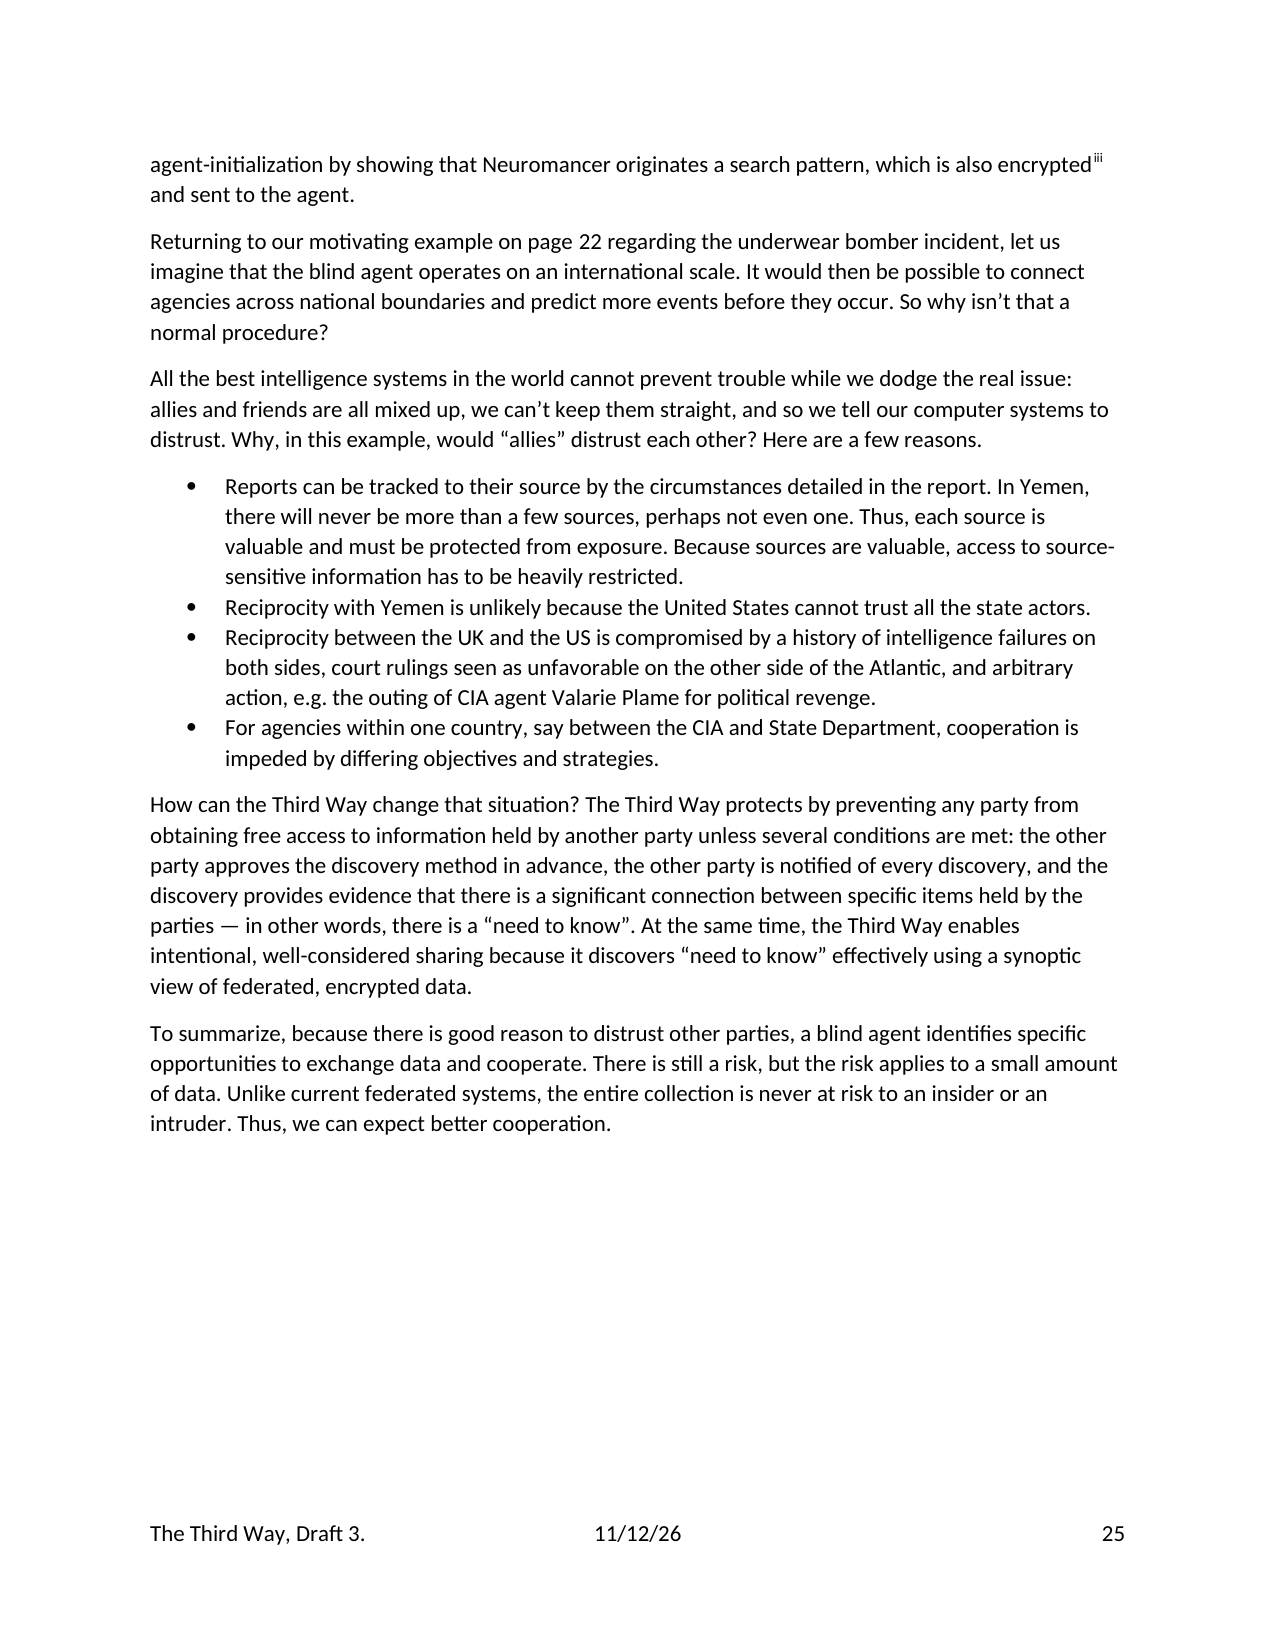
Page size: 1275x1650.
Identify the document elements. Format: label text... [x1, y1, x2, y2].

list For agencies within one country, say between the CIA and State Department, cooperation is impeded by differing objectives and strategies. [187, 713, 1125, 772]
text The blind information fiduciary is illustrated in Figure 2. There are major configuration changes for Neuromancer and Wintermute as well. Each sets up internal security barriers to separate protected information from encrypted copies of the information. The configuration of Figure 2 removes the discovery agent that was running in Figure 1 on Neuromancer. It relocates the discovery agent to the blind information fiduciary, Zatoichi. After the agent moves to Zatoichi, the agent still needs to know what linkages to look for, and those goals are selected by the agent’s clients. Figure 2 illustrates this agent-initialization by showing that Neuromancer originates a search pattern, which is also encrypted and sent to the agent. [150, 150, 1125, 208]
list Reciprocity between the UK and the US is compromised by a history of intelligence failures on both sides, court rulings seen as unfavorable on the other side of the Atlantic, and arbitrary action, e.g. the outing of CIA agent Valarie Plame for political revenge. [187, 623, 1125, 711]
text How can the Third Way change that situation? The Third Way protects by preventing any party from obtaining free access to information held by another party unless several conditions are met: the other party approves the discovery method in advance, the other party is notified of every discovery, and the discovery provides evidence that there is a significant connection between specific items held by the parties — in other words, there is a “need to know”. At the same time, the Third Way enables intentional, well-considered sharing because it discovers “need to know” effectively using a synoptic view of federated, encrypted data. [150, 791, 1125, 1000]
text All the best intelligence systems in the world cannot prevent trouble while we dodge the real issue: allies and friends are all mixed up, we can’t keep them straight, and so we tell our computer systems to distrust. Why, in this example, would “allies” distrust each other? Here are a few reasons. [150, 364, 1125, 453]
list Reports can be tracked to their source by the circumstances detailed in the report. In Yemen, there will never be more than a few sources, perhaps not even one. Thus, each source is valuable and must be protected from exposure. Because sources are valuable, access to source-sensitive information has to be heavily restricted. [187, 472, 1125, 591]
text To summarize, because there is good reason to distrust other parties, a blind agent identifies specific opportunities to exchange data and cooperate. There is still a risk, but the risk applies to a small amount of data. Unlike current federated systems, the entire collection is never at risk to an insider or an intruder. Thus, we can expect better cooperation. [150, 1019, 1125, 1137]
text Returning to our motivating example on page 22 regarding the underwear bomber incident, let us imagine that the blind agent operates on an international scale. It would then be possible to connect agencies across national boundaries and predict more events before they occur. So why isn’t that a normal procedure? [150, 227, 1125, 346]
list Reciprocity with Yemen is unlikely because the United States cannot trust all the state actors. [187, 593, 1125, 621]
